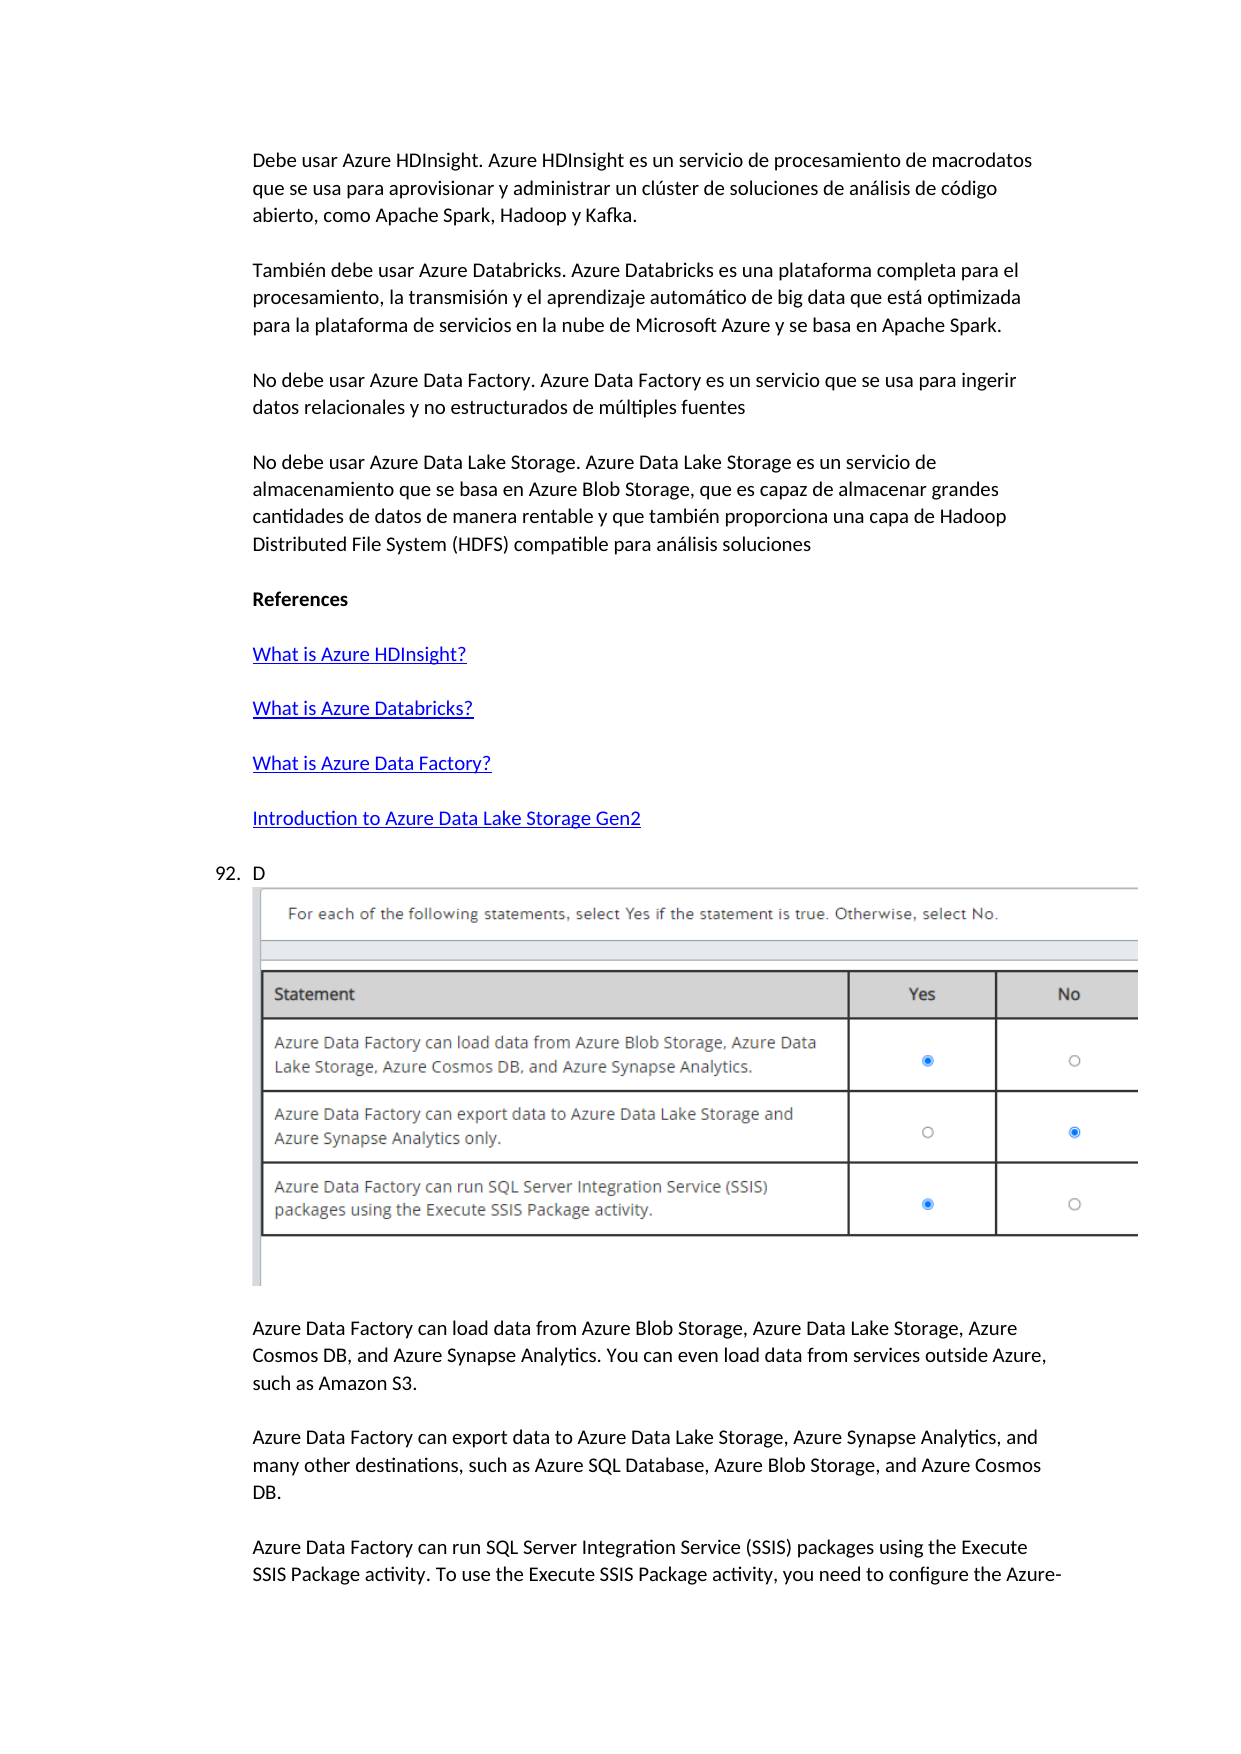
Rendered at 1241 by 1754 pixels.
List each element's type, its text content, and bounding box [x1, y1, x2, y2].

list Debe usar Azure HDInsight. Azure HDInsight es un servicio de procesamiento de macrodatos que se usa para aprovisionar y administrar un clúster de soluciones de análisis de código abierto, como Apache Spark, Hadoop y Kafka. [252, 148, 1063, 228]
list References What is Azure HDInsight? What is Azure Databricks? What is Azure Data Factory? Introduction to Azure Data Lake Storage Gen2 [252, 558, 1063, 831]
list D [215, 860, 1063, 885]
list También debe usar Azure Databricks. Azure Databricks es una plataforma completa para el procesamiento, la transmisión y el aprendizaje automático de big data que está optimizada para la plataforma de servicios en la nube de Microsoft Azure y se basa en Apache Spark. [252, 257, 1063, 337]
list No debe usar Azure Data Factory. Azure Data Factory es un servicio que se usa para ingerir datos relacionales y no estructurados de múltiples fuentes [252, 367, 1063, 419]
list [252, 1315, 1063, 1587]
picture [252, 887, 1138, 1286]
list No debe usar Azure Data Lake Storage. Azure Data Lake Storage es un servicio de almacenamiento que se basa en Azure Blob Storage, que es capaz de almacenar grandes cantidades de datos de manera rentable y que también proporciona una capa de Hadoop Distributed File System (HDFS) compatible para análisis soluciones [252, 449, 1063, 557]
